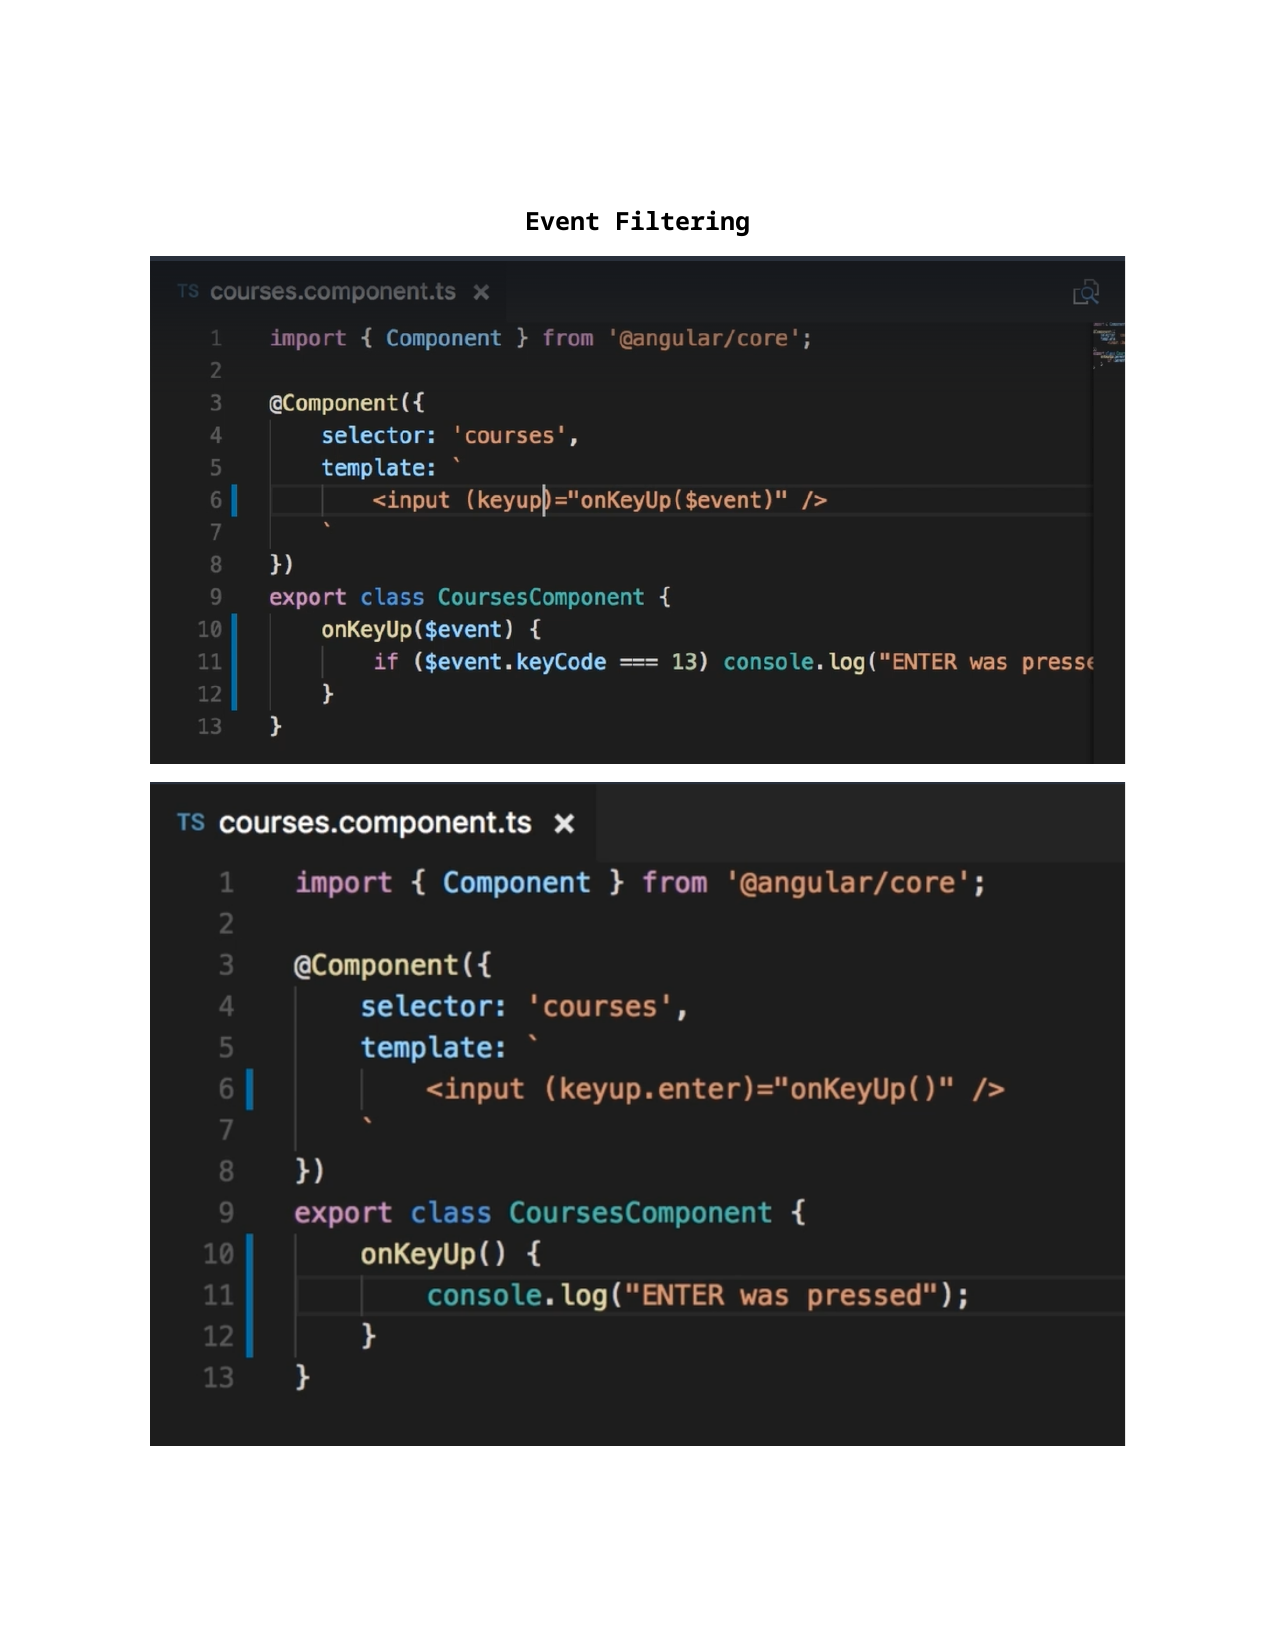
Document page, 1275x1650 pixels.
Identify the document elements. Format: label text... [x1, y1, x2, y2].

picture [150, 782, 1125, 1446]
picture [150, 256, 1125, 764]
text Event Filtering [150, 203, 1125, 237]
